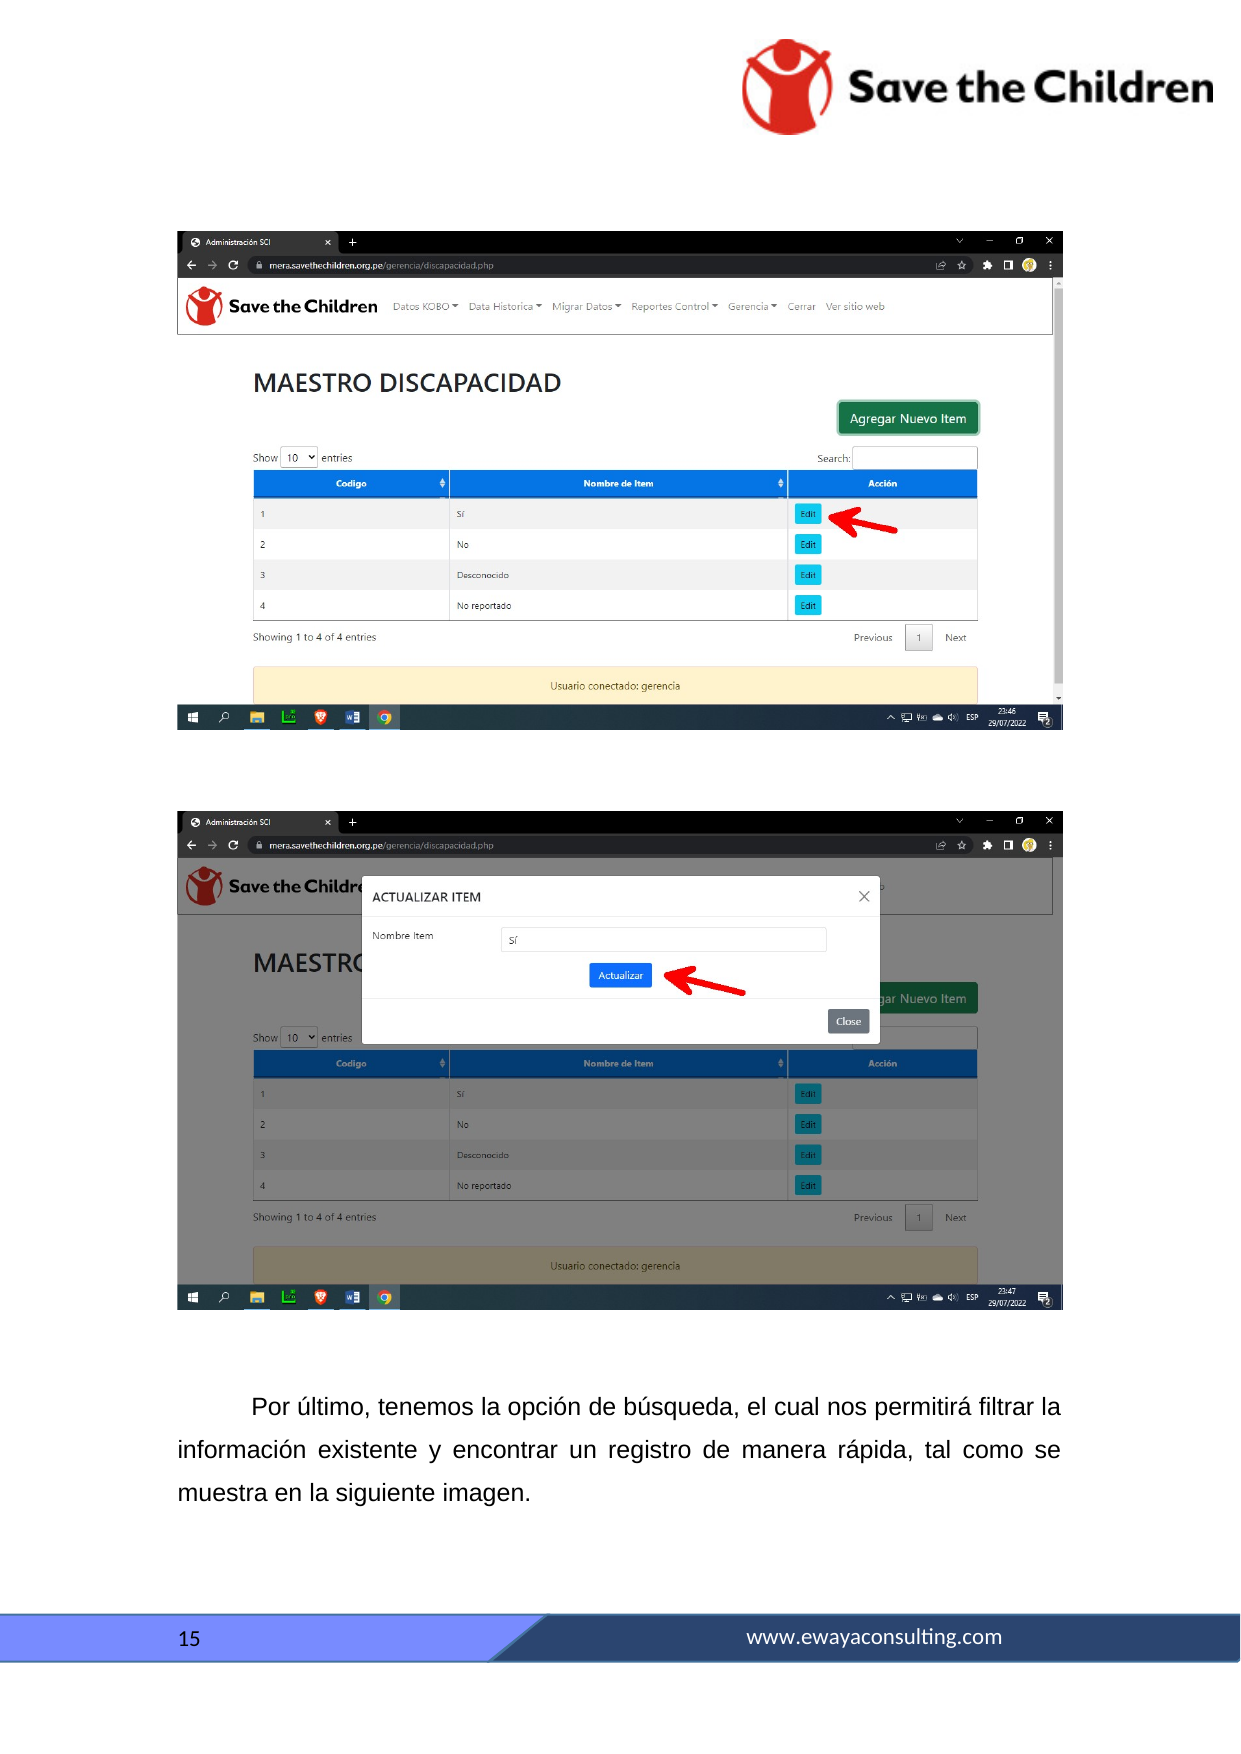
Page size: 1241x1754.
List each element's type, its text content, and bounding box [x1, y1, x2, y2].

picture [177, 811, 1063, 1310]
picture [742, 39, 1213, 135]
picture [177, 231, 1063, 730]
text Por último, tenemos la opción de búsqueda, el cual nos permitirá filtrar la información existente y encontrar un registro de manera rápida, tal como se muestra en la siguiente imagen. [177, 1391, 1063, 1506]
